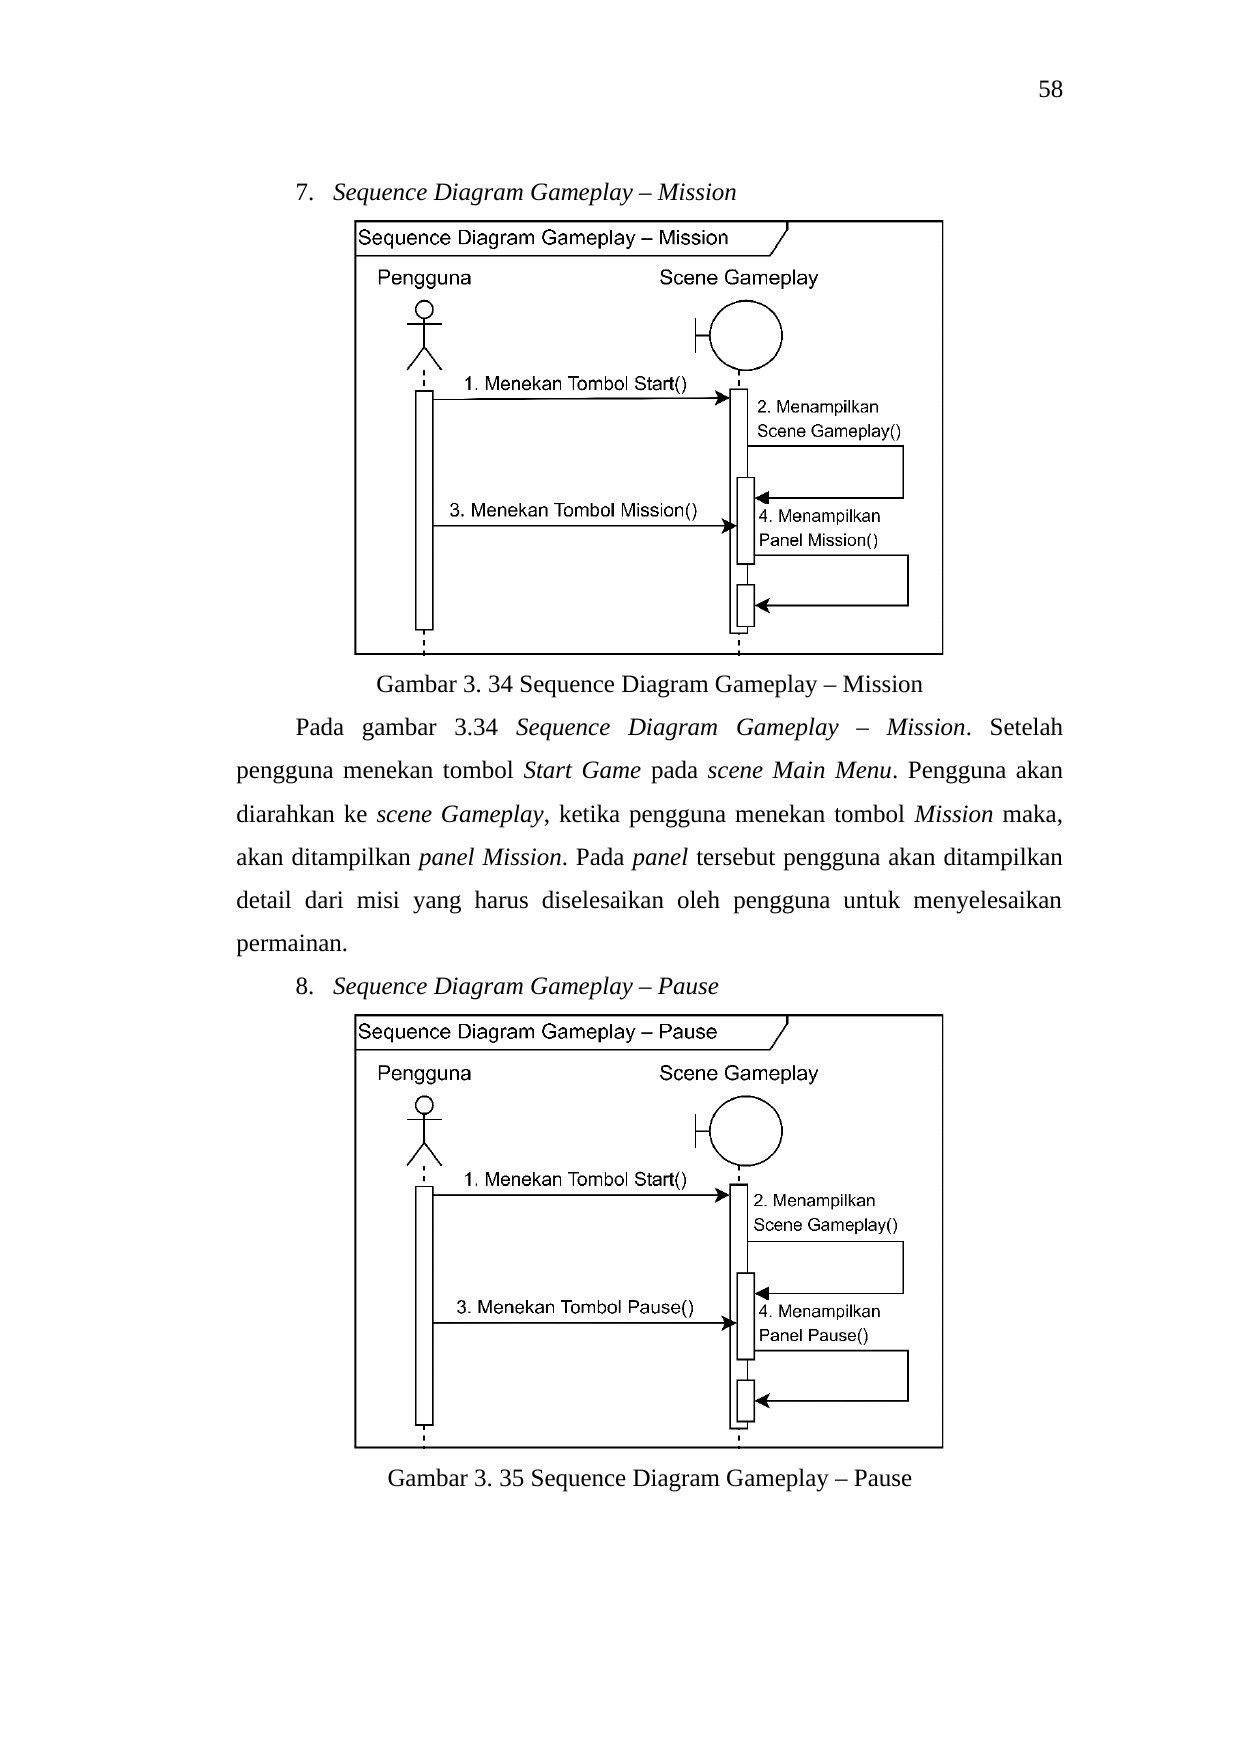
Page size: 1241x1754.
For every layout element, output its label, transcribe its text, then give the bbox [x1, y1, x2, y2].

text Pada gambar 3.34 Sequence Diagram Gameplay – Mission. Setelah pengguna menekan tombol Start Game pada scene Main Menu. Pengguna akan diarahkan ke scene Gameplay, ketika pengguna menekan tombol Mission maka, akan ditampilkan panel Mission. Pada panel tersebut pengguna akan ditampilkan detail dari misi yang harus diselesaikan oleh pengguna untuk menyelesaikan permainan. [236, 712, 1063, 957]
picture [354, 220, 945, 656]
picture [354, 1014, 945, 1449]
list Sequence Diagram Gameplay – Mission [295, 177, 1063, 206]
list Sequence Diagram Gameplay – Pause [295, 971, 1063, 1000]
text Gambar 3. 34 Sequence Diagram Gameplay – Mission [236, 669, 1063, 698]
text Gambar 3. 35 Sequence Diagram Gameplay – Pause [236, 1463, 1063, 1492]
